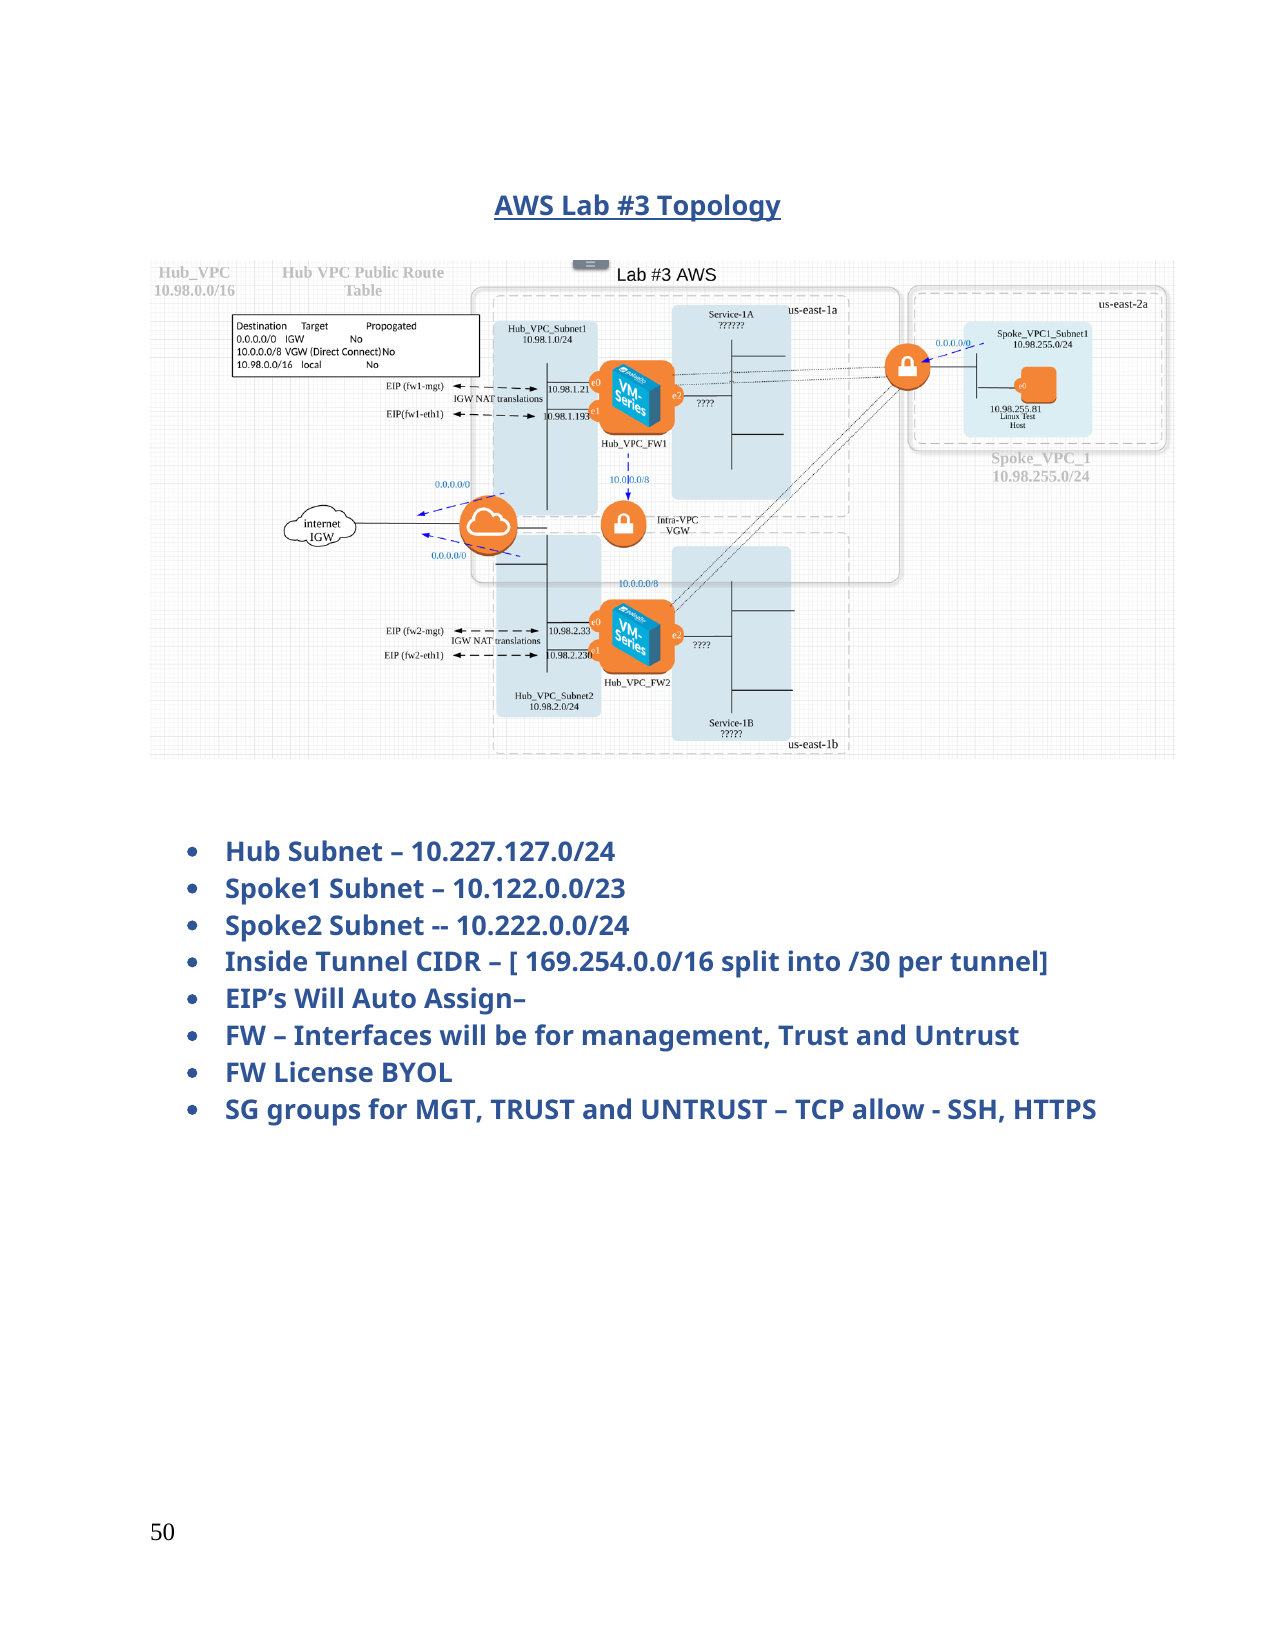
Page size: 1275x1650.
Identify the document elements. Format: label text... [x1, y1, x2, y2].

text AWS Lab #3 Topology [150, 187, 1125, 224]
list EIP’s Will Auto Assign– [187, 980, 1125, 1017]
list Inside Tunnel CIDR – [ 169.254.0.0/16 split into /30 per tunnel] [187, 943, 1125, 980]
list FW – Interfaces will be for management, Trust and Untrust [187, 1017, 1125, 1053]
list Spoke2 Subnet -- 10.222.0.0/24 [187, 906, 1125, 943]
list FW License BYOL [187, 1053, 1125, 1090]
list Hub Subnet – 10.227.127.0/24 [187, 832, 1125, 869]
list SG groups for MGT, TRUST and UNTRUST – TCP allow - SSH, HTTPS [187, 1090, 1125, 1127]
picture [150, 260, 1176, 759]
list Spoke1 Subnet – 10.122.0.0/23 [187, 869, 1125, 906]
